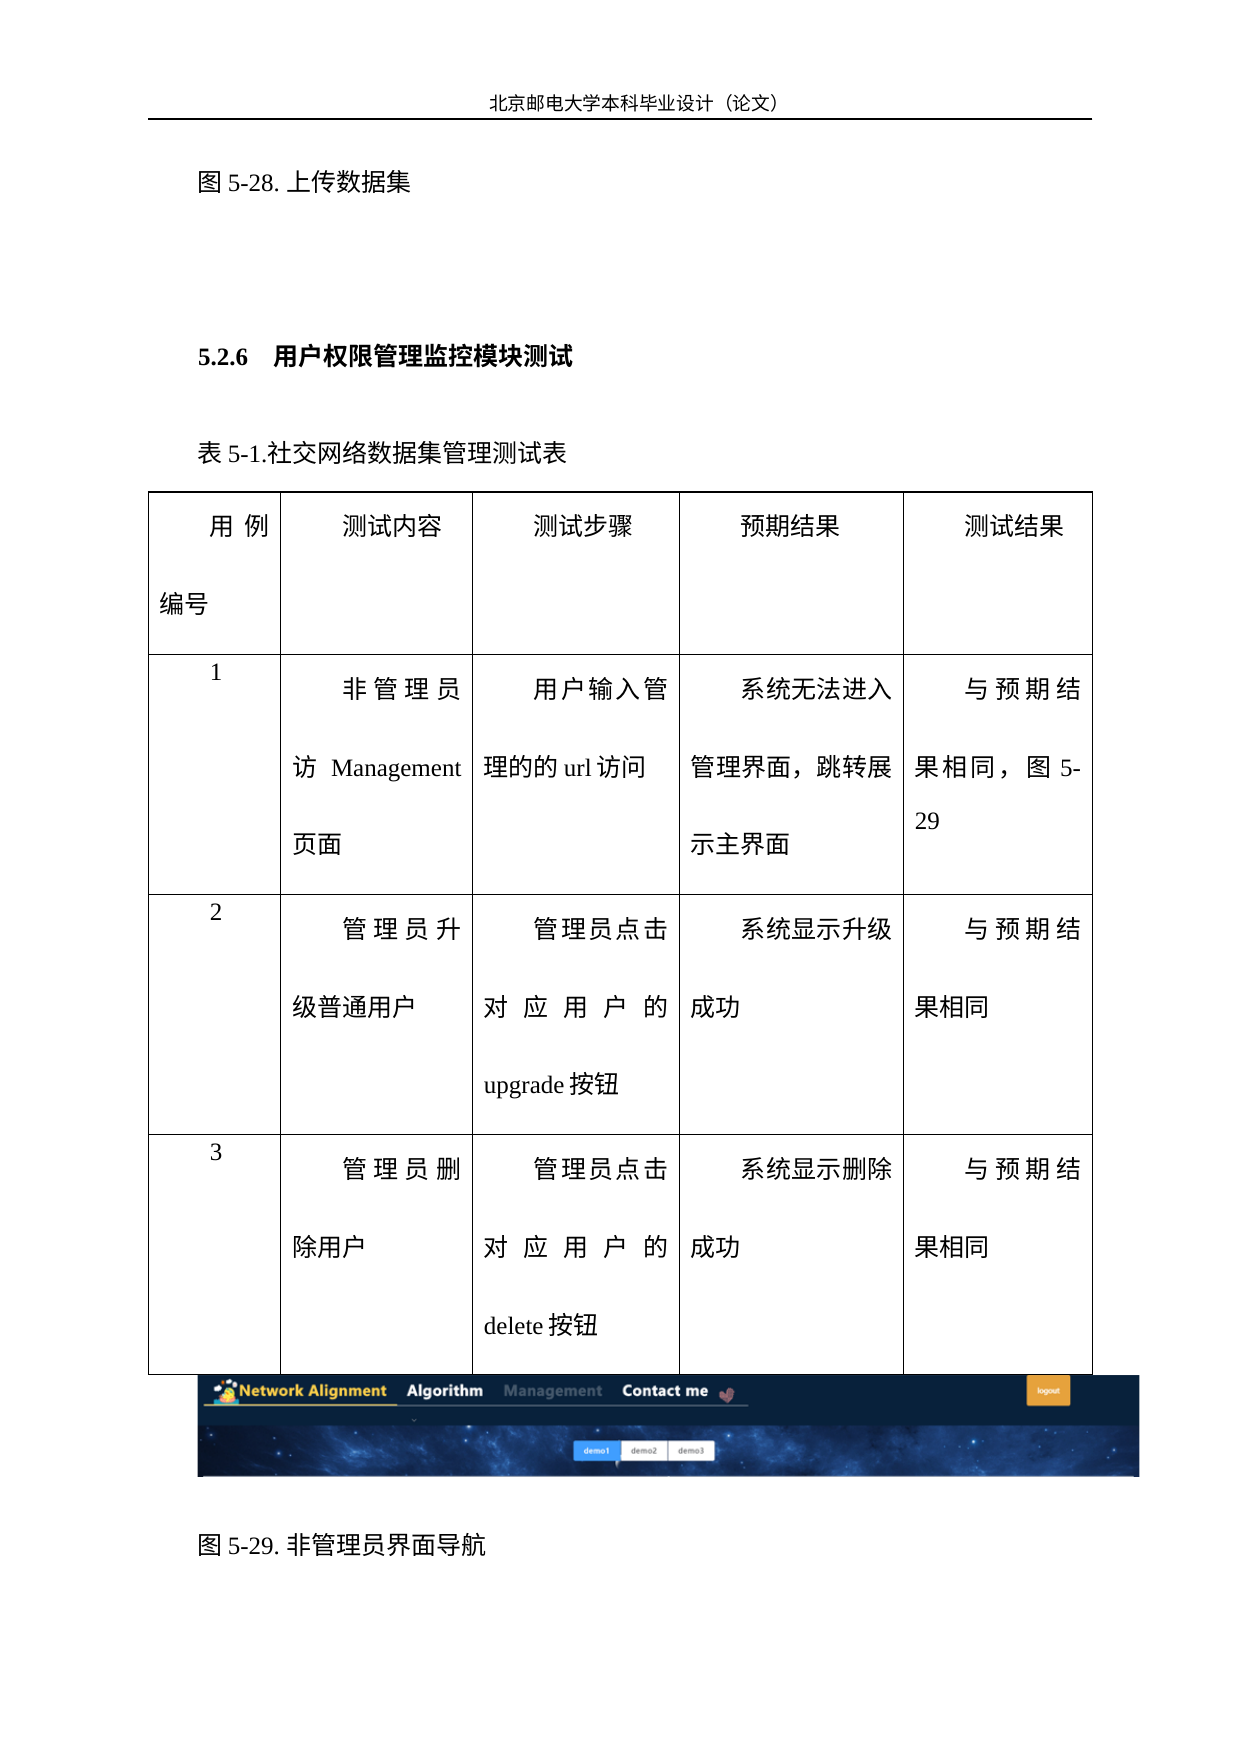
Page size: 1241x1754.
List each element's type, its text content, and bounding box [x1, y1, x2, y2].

table_header 测试内容 [281, 493, 472, 654]
table_cell 管理员点击对应用户的delete按钮 [473, 1135, 679, 1374]
table_cell 系统无法进入管理界面，跳转展示主界面 [680, 655, 903, 894]
text 5.2.6 用户权限管理监控模块测试 [148, 322, 1092, 387]
table_cell 1 [149, 655, 280, 894]
text 表5-1.社交网络数据集管理测试表 [148, 419, 1092, 484]
text 图5-28. 上传数据集 [148, 148, 1092, 213]
table_cell 3 [149, 1135, 280, 1374]
table_cell 与预期结果相同，图5-29 [904, 655, 1092, 894]
table_cell 管理员点击对应用户的upgrade按钮 [473, 895, 679, 1134]
table_header 用例编号 [149, 493, 280, 654]
table_cell 非管理员访Management页面 [281, 655, 472, 894]
table_cell 系统显示删除成功 [680, 1135, 903, 1374]
table_cell 与预期结果相同 [904, 1135, 1092, 1374]
picture [197, 1375, 1140, 1477]
table_cell 管理员升级普通用户 [281, 895, 472, 1134]
table_header 测试步骤 [473, 493, 679, 654]
table_cell 2 [149, 895, 280, 1134]
table_cell 系统显示升级成功 [680, 895, 903, 1134]
table_cell 用户输入管理的的url访问 [473, 655, 679, 894]
table_header 测试结果 [904, 493, 1092, 654]
table_cell 管理员删除用户 [281, 1135, 472, 1374]
table_cell 与预期结果相同 [904, 895, 1092, 1134]
table_header 预期结果 [680, 493, 903, 654]
text 图5-29. 非管理员界面导航 [148, 1511, 1092, 1576]
